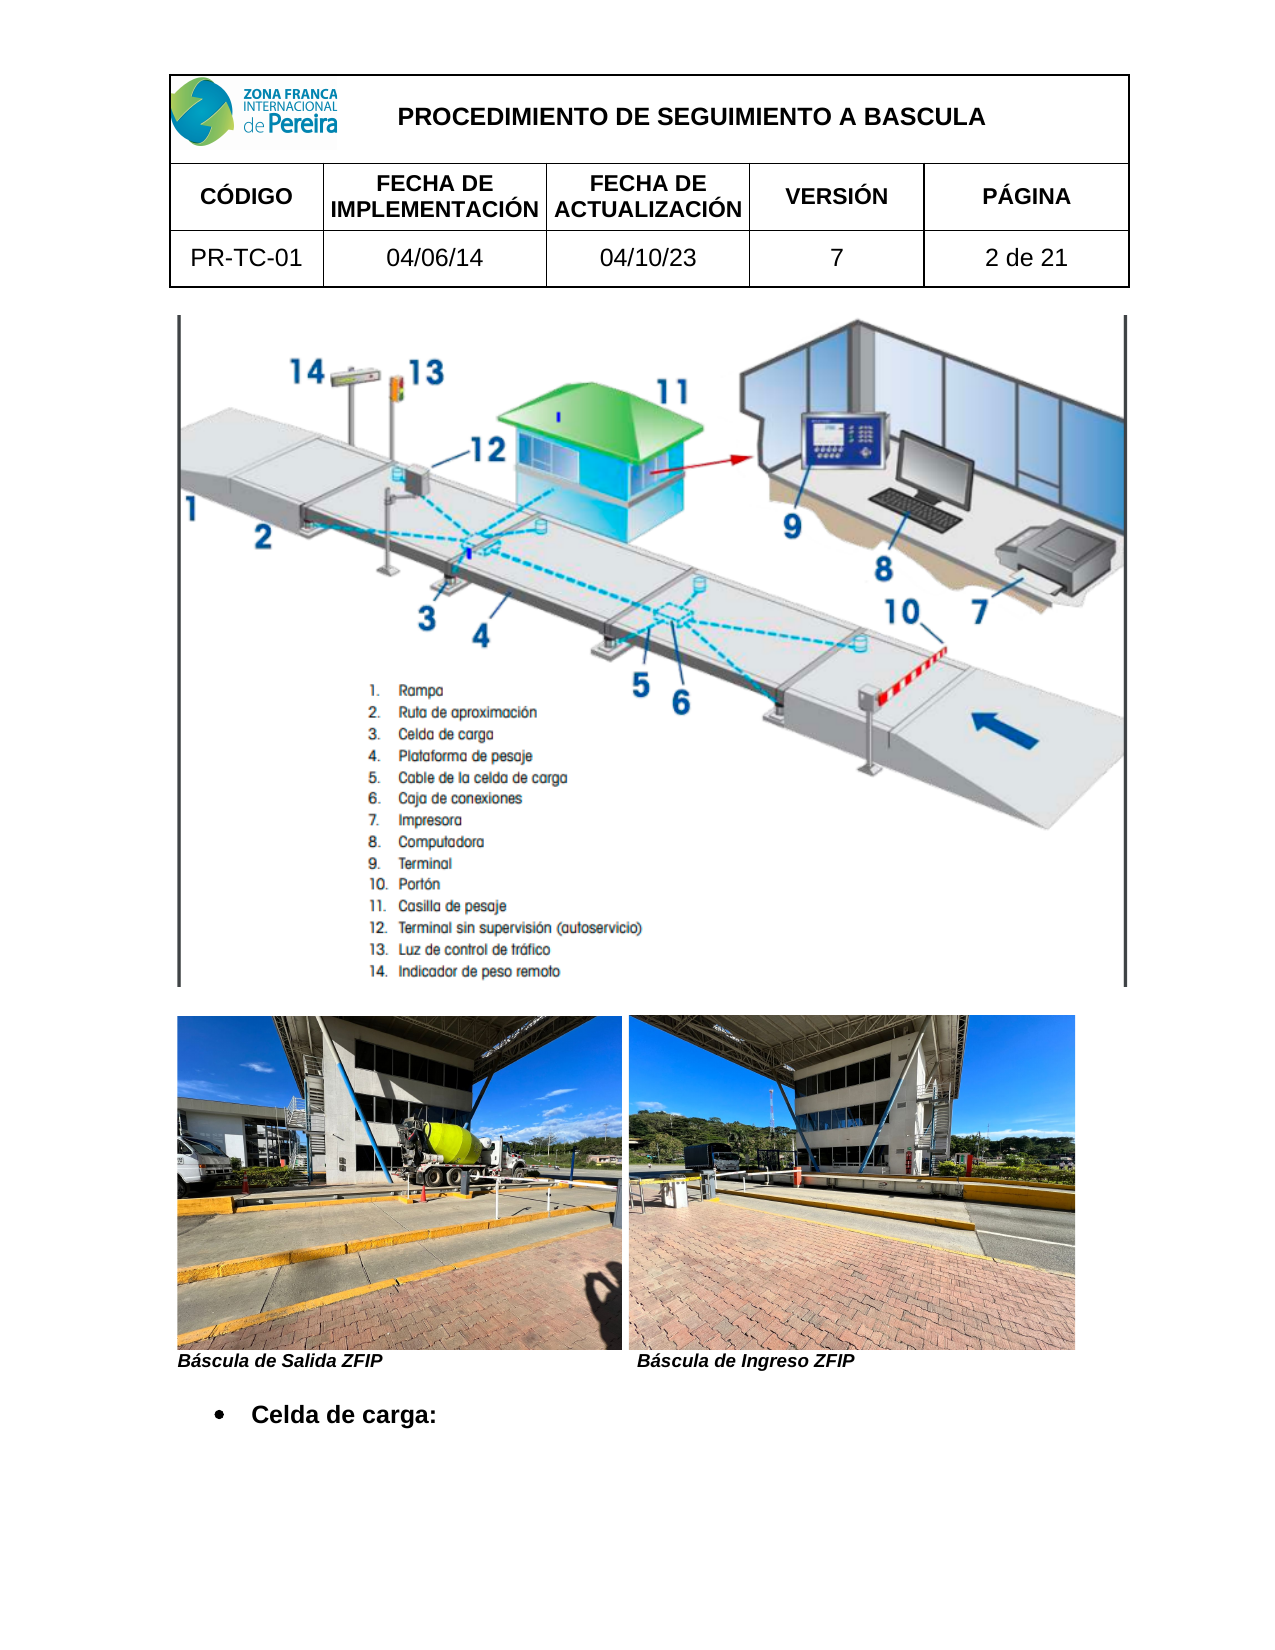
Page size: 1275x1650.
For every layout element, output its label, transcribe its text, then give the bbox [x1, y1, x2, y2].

text Báscula de Salida ZFIP Báscula de Ingreso ZFIP [177, 1349, 1089, 1371]
picture [171, 76, 338, 150]
picture [177, 315, 1128, 987]
picture [198, 108, 205, 115]
picture [628, 1015, 1076, 1350]
picture [177, 1016, 622, 1350]
list Celda de carga: [215, 1400, 1089, 1429]
